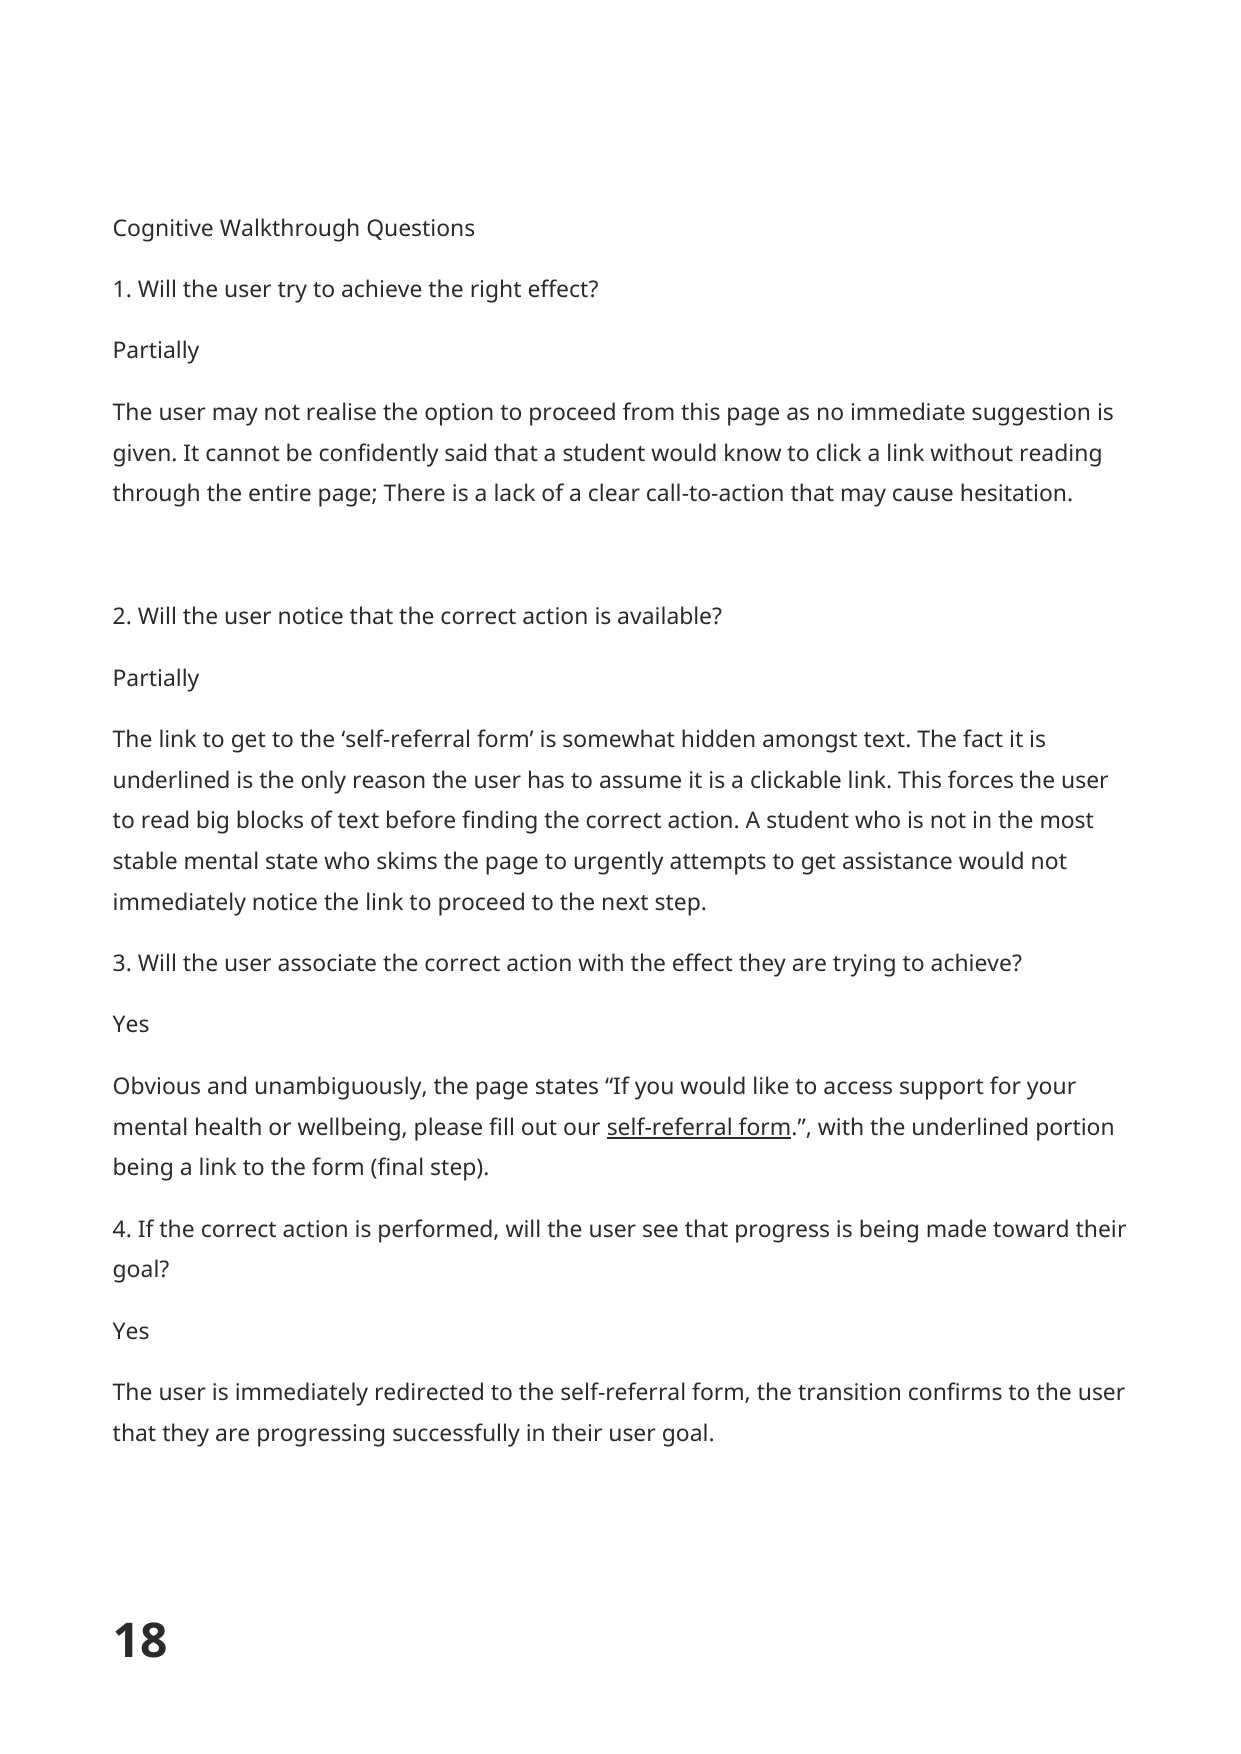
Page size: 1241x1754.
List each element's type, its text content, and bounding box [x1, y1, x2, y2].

text Yes [112, 1008, 1128, 1039]
text Partially [112, 334, 1128, 366]
text The link to get to the ‘self-referral form’ is somewhat hidden amongst text. The fact it is underlined is the only reason the user has to assume it is a clickable link. This forces the user to read big blocks of text before finding the correct action. A student who is not in the most stable mental state who skims the page to urgently attempts to get assistance would not immediately notice the link to proceed to the next step. [112, 723, 1128, 917]
text Partially [112, 661, 1128, 693]
text The user may not realise the option to proceed from this page as no immediate suggestion is given. It cannot be confidently said that a student would know to click a link without reading through the entire page; There is a lack of a clear call-to-action that may cause hesitation. [112, 396, 1128, 508]
text 1. Will the user try to achieve the right effect? [112, 273, 1128, 304]
text Yes [112, 1314, 1128, 1346]
text The user is immediately redirected to the self-referral form, the transition confirms to the user that they are progressing successfully in their user goal. [112, 1376, 1128, 1448]
text 3. Will the user associate the correct action with the effect they are trying to achieve? [112, 947, 1128, 978]
text 2. Will the user notice that the correct action is available? [112, 600, 1128, 631]
text Cognitive Walkthrough Questions [112, 211, 1128, 243]
text Obvious and unambiguously, the page states “If you would like to access support for your mental health or wellbeing, please fill out our self-referral form.”, with the underlined portion being a link to the form (final step). [112, 1070, 1128, 1182]
text 4. If the correct action is performed, will the user see that progress is being made toward their goal? [112, 1212, 1128, 1284]
